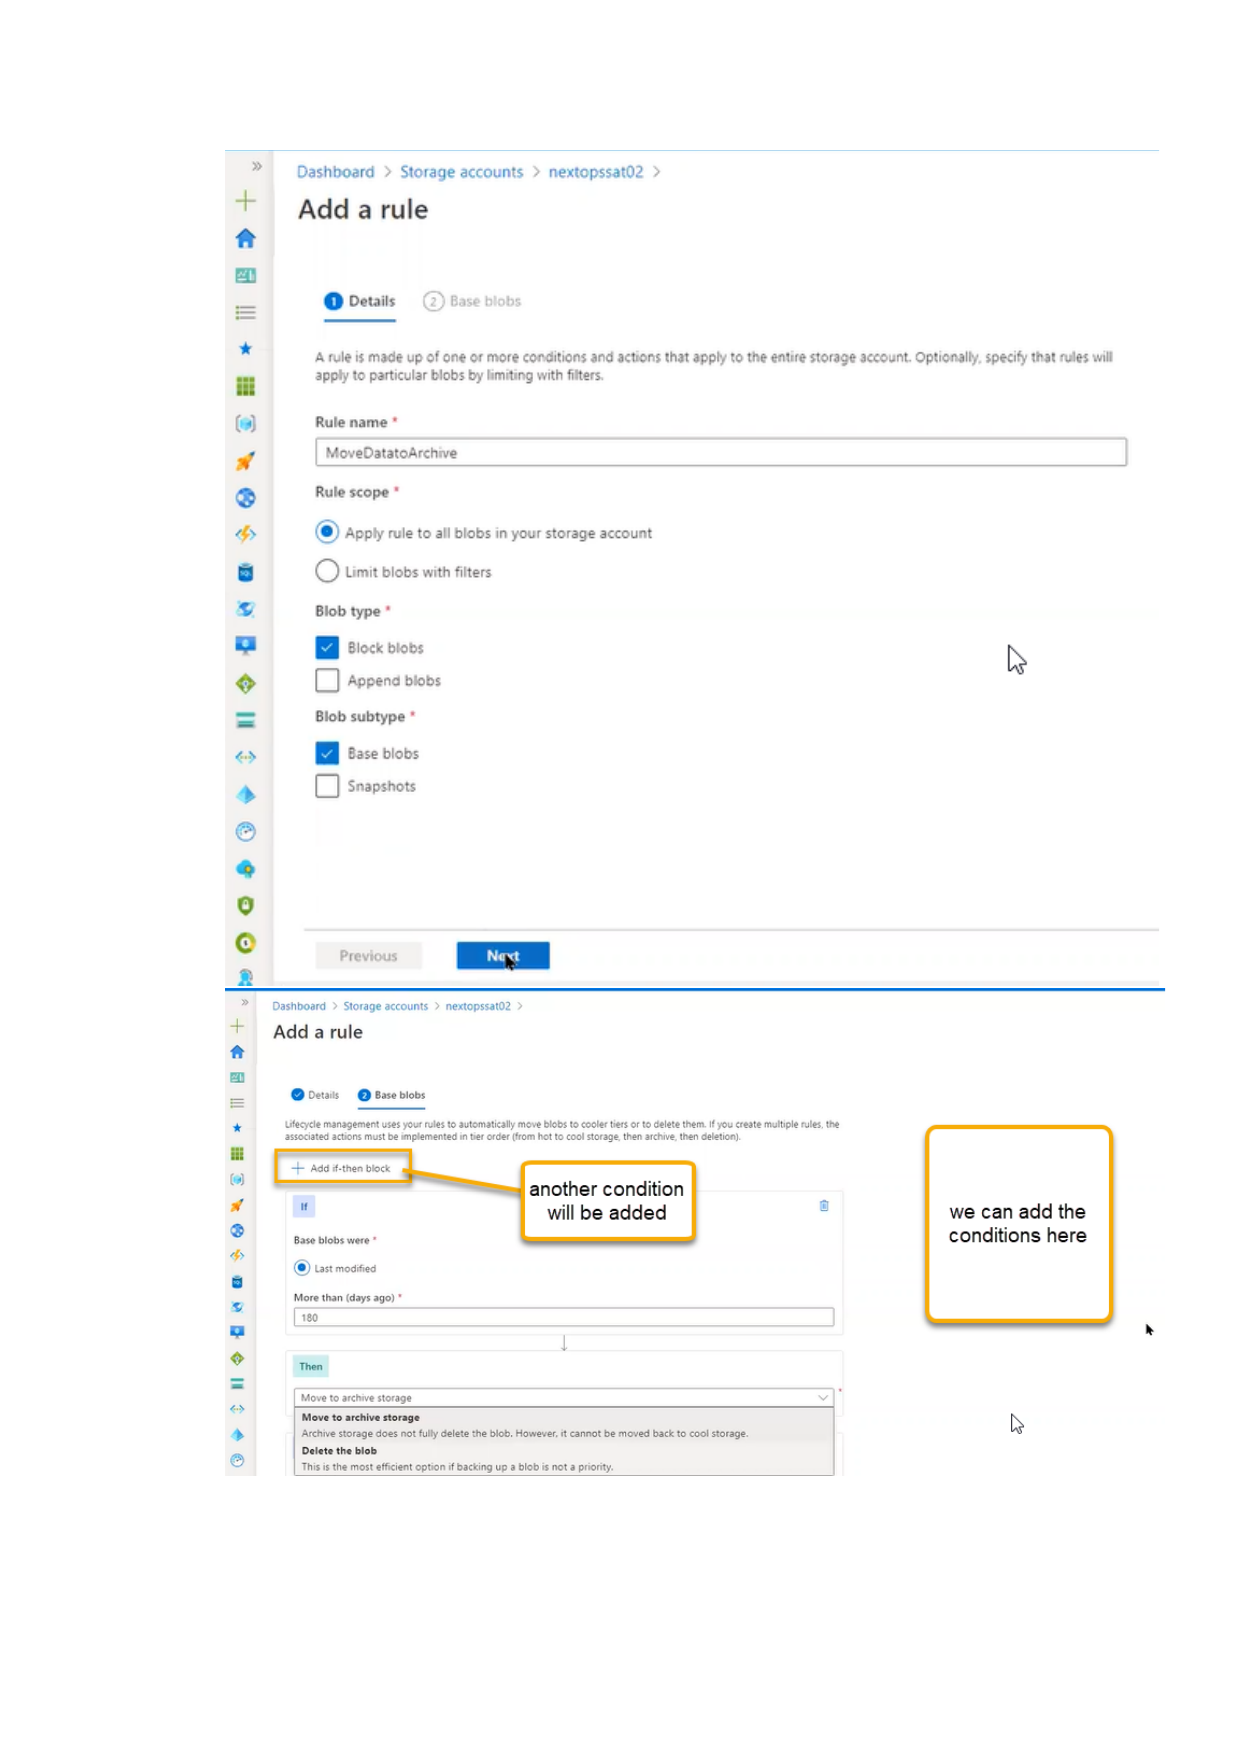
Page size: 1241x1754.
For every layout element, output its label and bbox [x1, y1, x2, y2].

picture [225, 150, 1160, 986]
picture [225, 988, 1166, 1476]
